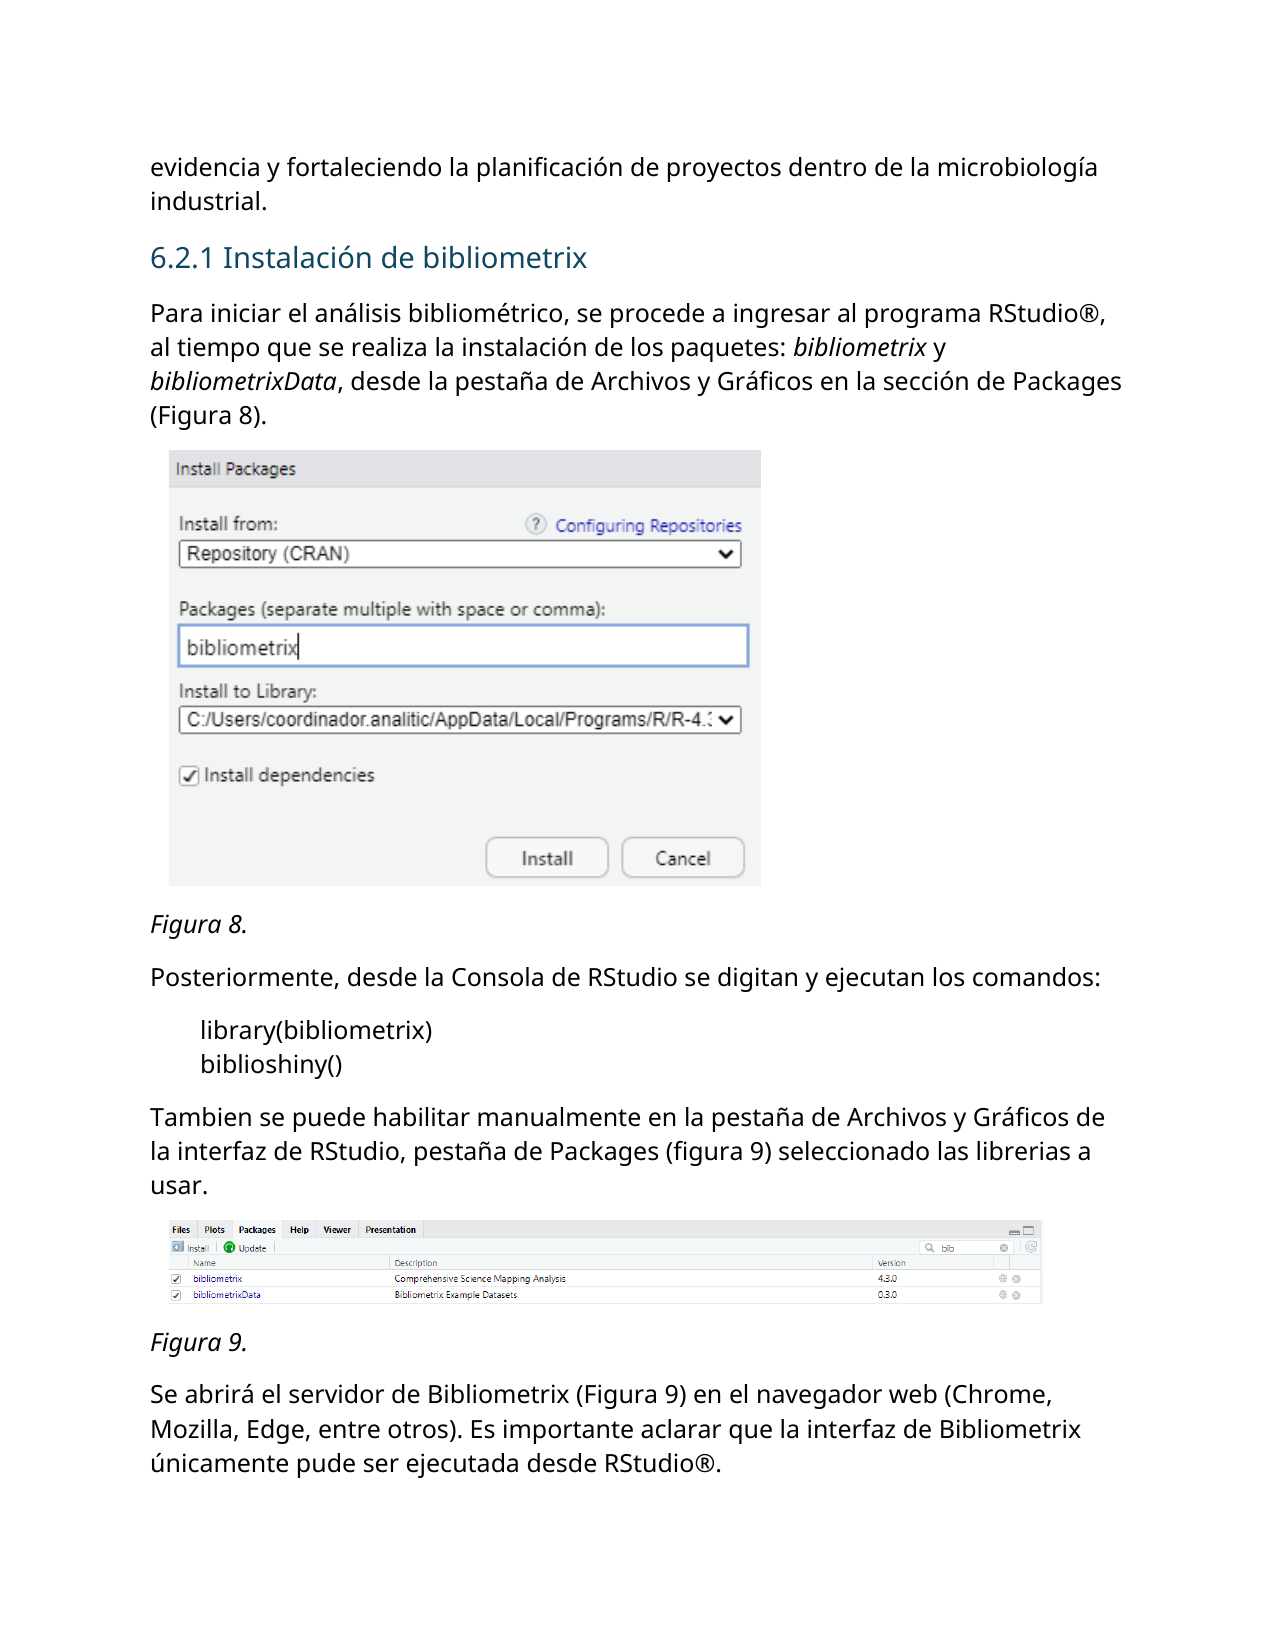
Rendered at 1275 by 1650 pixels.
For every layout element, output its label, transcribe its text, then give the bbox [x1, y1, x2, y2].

text Se abrirá el servidor de Bibliometrix (Figura 9) en el navegador web (Chrome, Mozilla, Edge, entre otros). Es importante aclarar que la interfaz de Bibliometrix únicamente pude ser ejecutada desde RStudio®. [150, 1377, 1125, 1479]
text Figura 8. [150, 907, 1125, 941]
picture [168, 1220, 1044, 1304]
text library(bibliometrix) biblioshiny() [200, 1012, 1075, 1081]
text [150, 150, 1125, 218]
text Figura 9. [150, 1324, 1125, 1358]
text Para iniciar el análisis bibliométrico, se procede a ingresar al programa RStudio®, al tiempo que se realiza la instalación de los paquetes: bibliometrix y bibliometrixData, desde la pestaña de Archivos y Gráficos en la sección de Packages (Figura 8). [150, 295, 1125, 432]
subtitle 6.2.1 Instalación de bibliometrix [150, 237, 1125, 277]
picture [168, 450, 761, 886]
text Posteriormente, desde la Consola de RStudio se digitan y ejecutan los comandos: [150, 960, 1125, 994]
text Tambien se puede habilitar manualmente en la pestaña de Archivos y Gráficos de la interfaz de RStudio, pestaña de Packages (figura 9) seleccionado las librerias a usar. [150, 1099, 1125, 1202]
